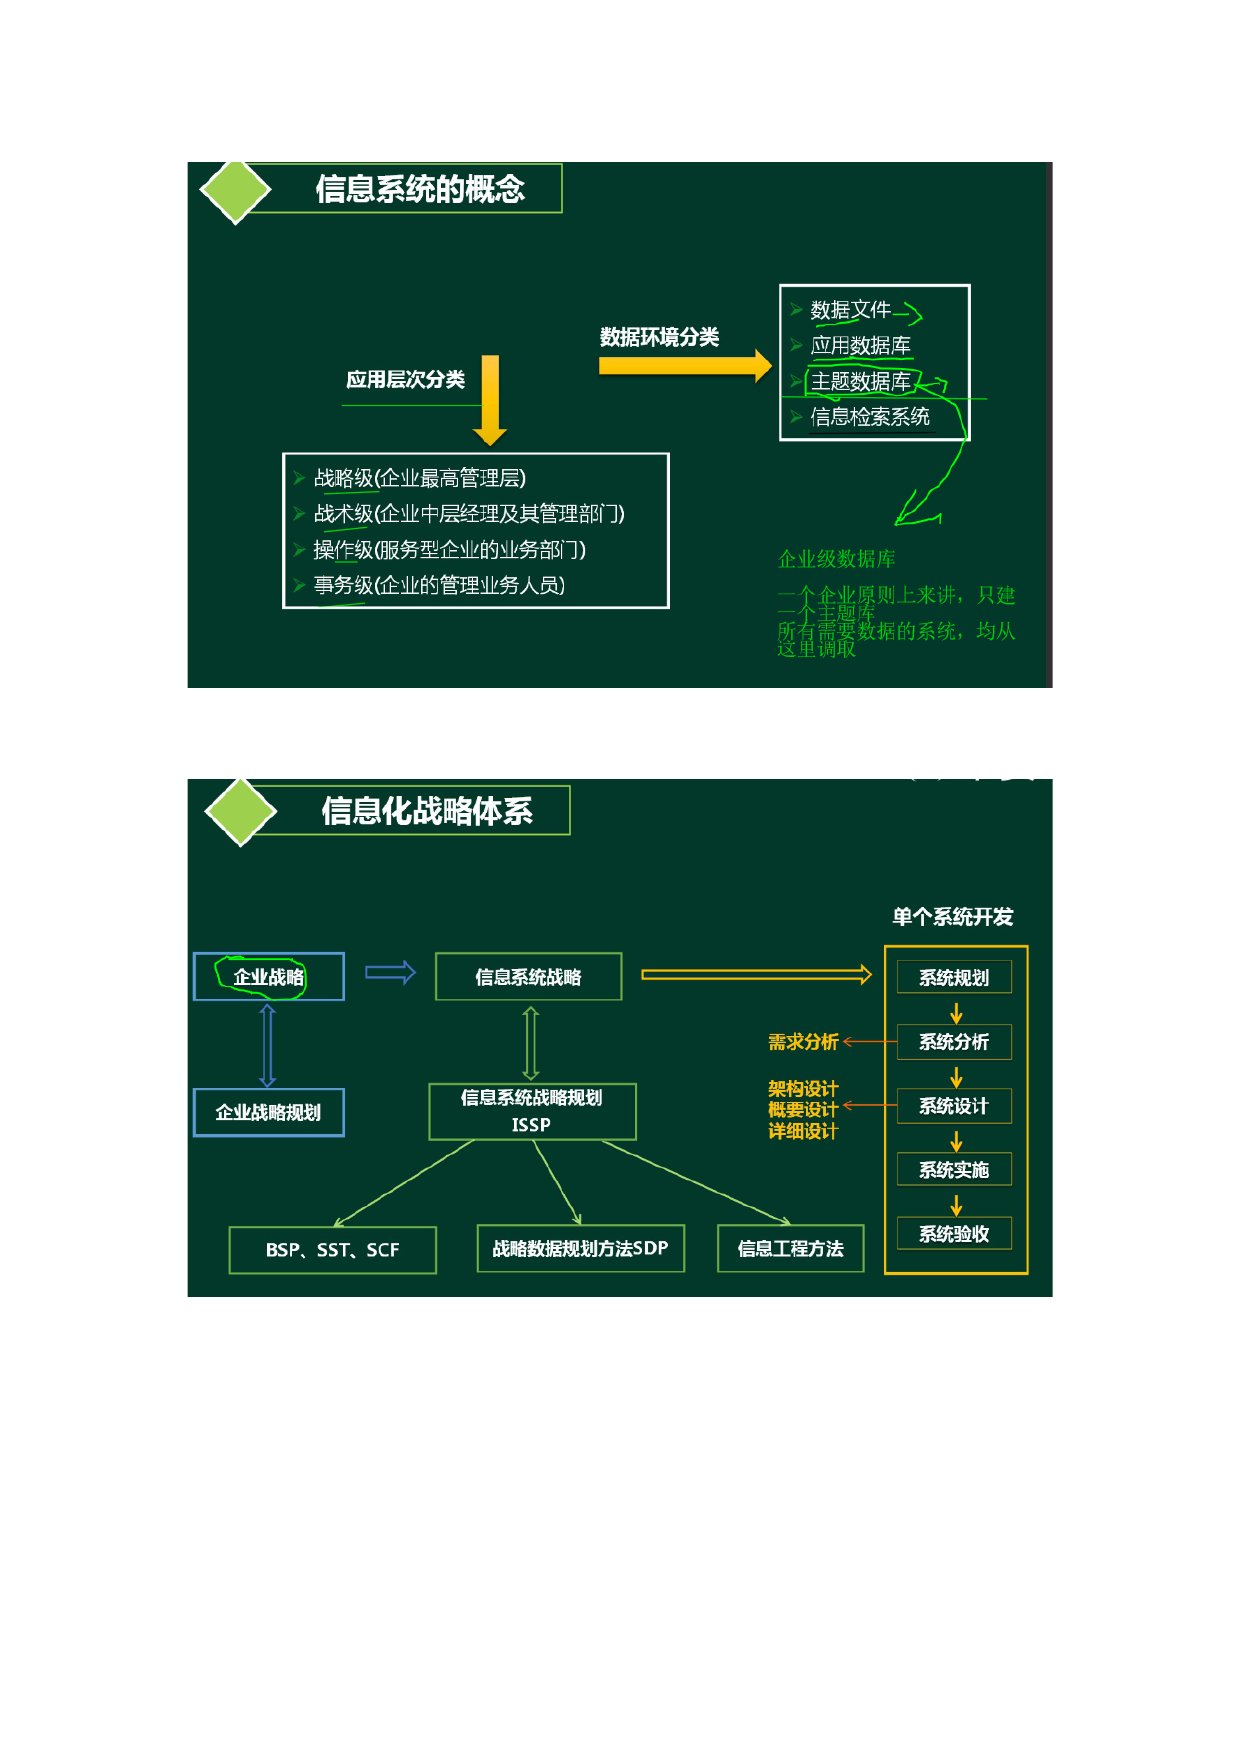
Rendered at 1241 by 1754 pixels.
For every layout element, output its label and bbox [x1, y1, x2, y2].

picture [187, 779, 1053, 1297]
picture [187, 162, 1053, 688]
